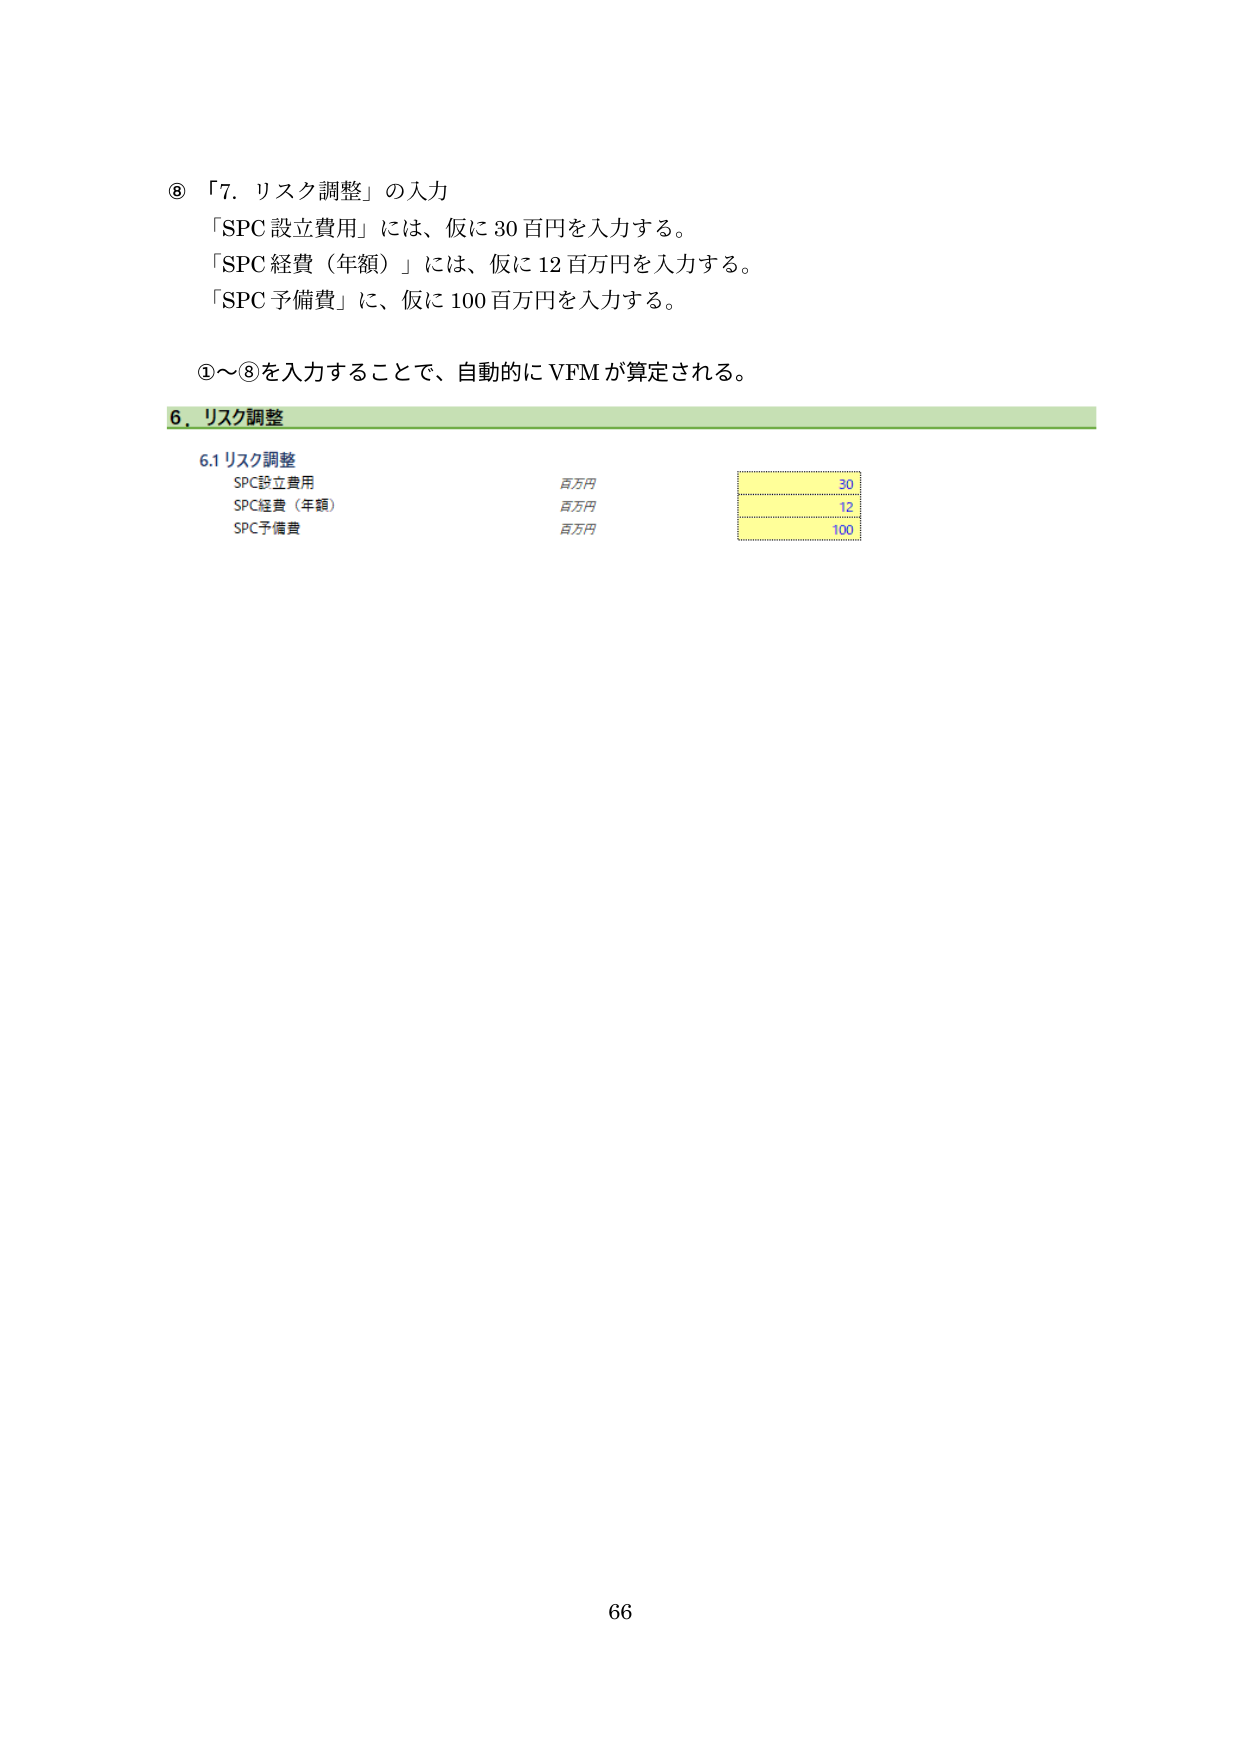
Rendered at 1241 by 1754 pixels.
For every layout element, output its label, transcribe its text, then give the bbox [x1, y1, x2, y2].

text 「SPC予備費」に、仮に100百万円を入力する。 [178, 281, 1128, 317]
text 「SPC経費（年額）」には、仮に12百万円を入力する。 [178, 245, 1128, 281]
picture [166, 397, 1097, 555]
text ①～⑧を入力することで、自動的にVFMが算定される。 [196, 353, 1128, 390]
text 「SPC設立費用」には、仮に30百円を入力する。 [178, 208, 1128, 245]
list 「7．リスク調整」の入力 [167, 172, 1128, 208]
